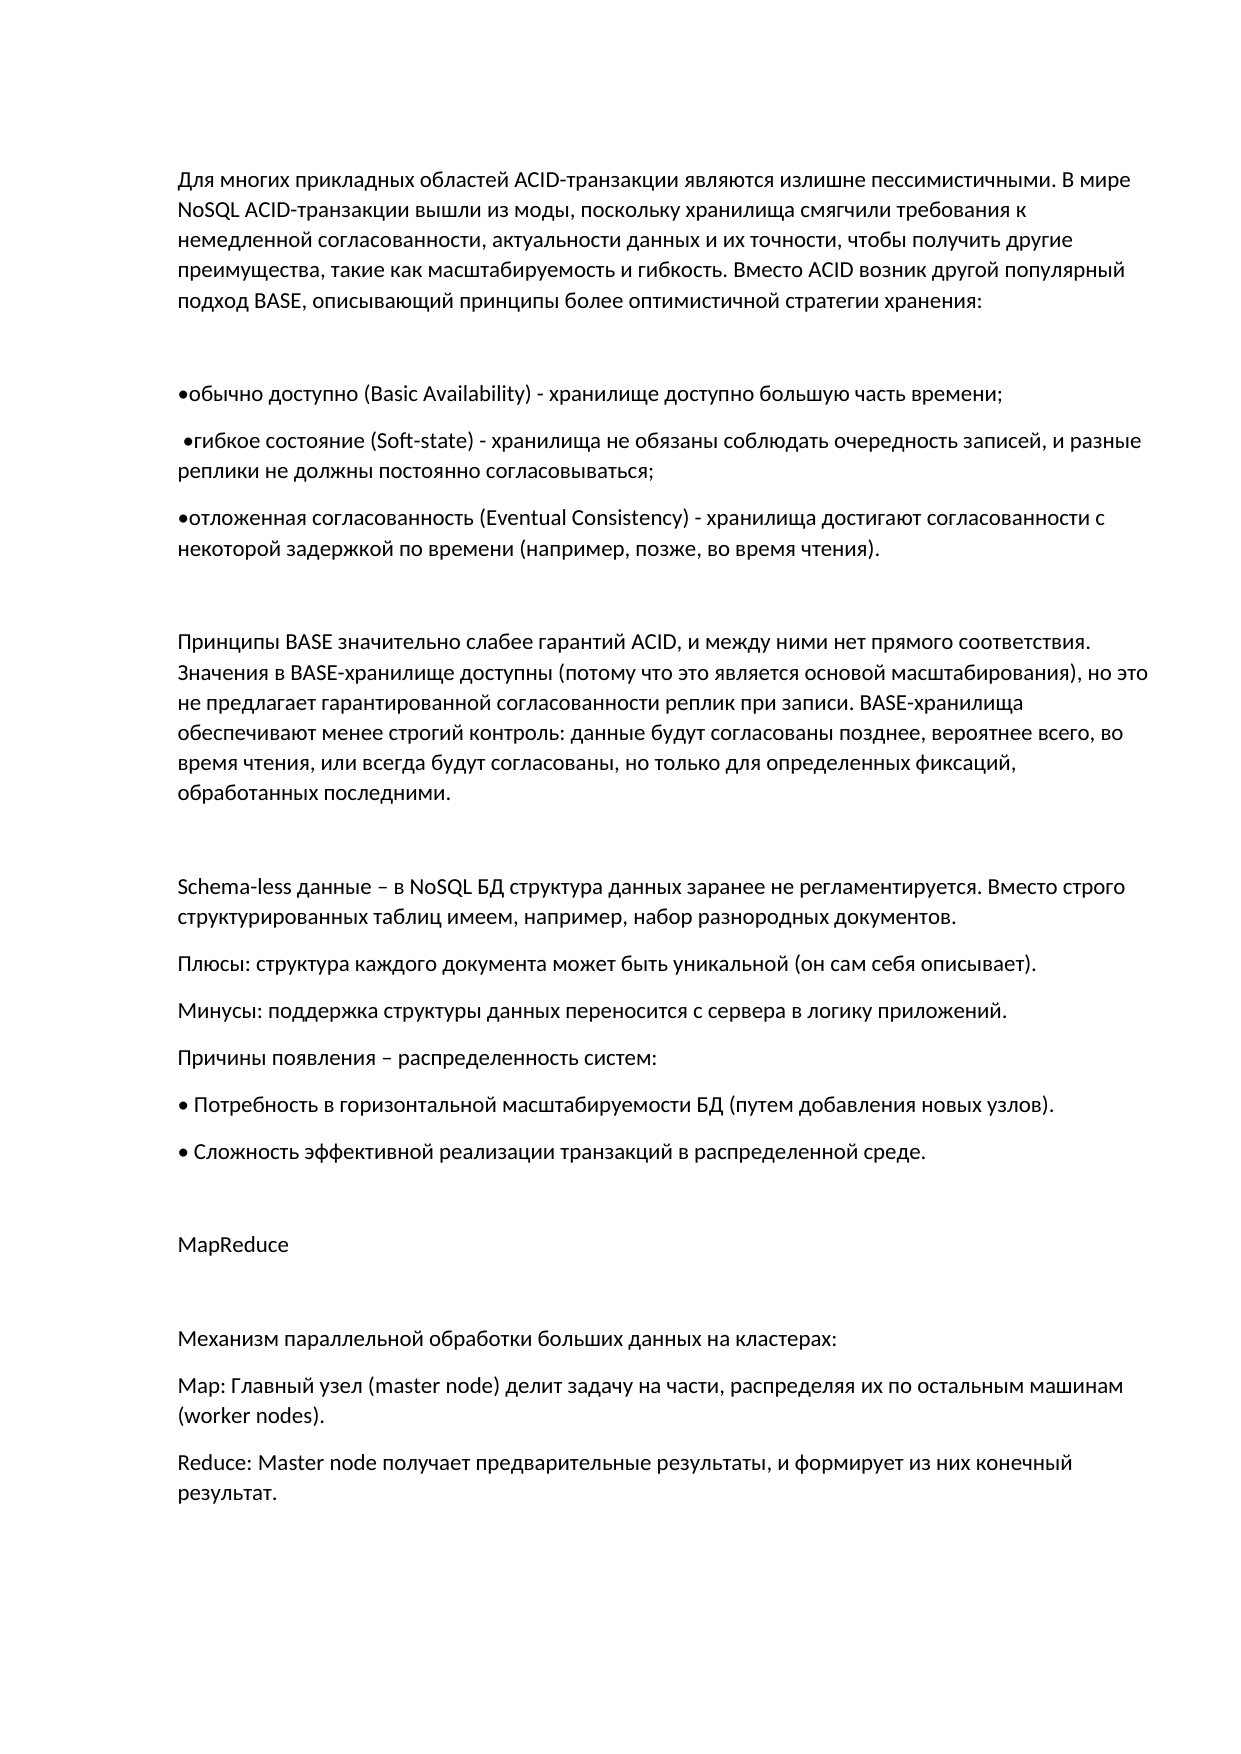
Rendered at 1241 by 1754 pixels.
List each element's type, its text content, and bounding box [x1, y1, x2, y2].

text MapReduce [177, 1231, 1152, 1259]
text Reduce: Master node получает предварительные результаты, и формирует из них конечный результат. [177, 1448, 1152, 1507]
text • Потребность в горизонтальной масштабируемости БД (путем добавления новых узлов). [177, 1090, 1152, 1118]
text Map: Главный узел (master node) делит задачу на части, распределяя их по остальным машинам (worker nodes). [177, 1371, 1152, 1429]
text Принципы BASE значительно слабее гарантий ACID, и между ними нет прямого соответствия. Значения в BASE-хранилище доступны (потому что это является основой масштабирования), но это не предлагает гарантированной согласованности реплик при записи. BASE-хранилища обеспечивают менее строгий контроль: данные будут согласованы позднее, вероятнее всего, во время чтения, или всегда будут согласованы, но только для определенных фиксаций, обработанных последними. [177, 627, 1152, 807]
text Плюсы: структура каждого документа может быть уникальной (он сам себя описывает). [177, 949, 1152, 977]
text Механизм параллельной обработки больших данных на кластерах: [177, 1324, 1152, 1352]
text •отложенная согласованность (Eventual Consistency) - хранилища достигают согласованности с некоторой задержкой по времени (например, позже, во время чтения). [177, 503, 1152, 562]
text •гибкое состояние (Soft-state) - хранилища не обязаны соблюдать очередность записей, и разные реплики не должны постоянно согласовываться; [177, 426, 1152, 485]
text Для многих прикладных областей ACID-транзакции являются излишне пессимистичными. В мире NoSQL ACID-транзакции вышли из моды, поскольку хранилища смягчили требования к немедленной согласованности, актуальности данных и их точности, чтобы получить другие преимущества, такие как масштабируемость и гибкость. Вместо ACID возник другой популярный подход BASE, описывающий принципы более оптимистичной стратегии хранения: [177, 165, 1152, 314]
text Schema-less данные – в NoSQL БД структура данных заранее не регламентируется. Вместо строго структурированных таблиц имеем, например, набор разнородных документов. [177, 872, 1152, 931]
text Минусы: поддержка структуры данных переносится с сервера в логику приложений. [177, 996, 1152, 1024]
text Причины появления – распределенность систем: [177, 1043, 1152, 1071]
text • Сложность эффективной реализации транзакций в распределенной среде. [177, 1137, 1152, 1165]
text •обычно доступно (Basic Availability) - хранилище доступно большую часть времени; [177, 379, 1152, 408]
